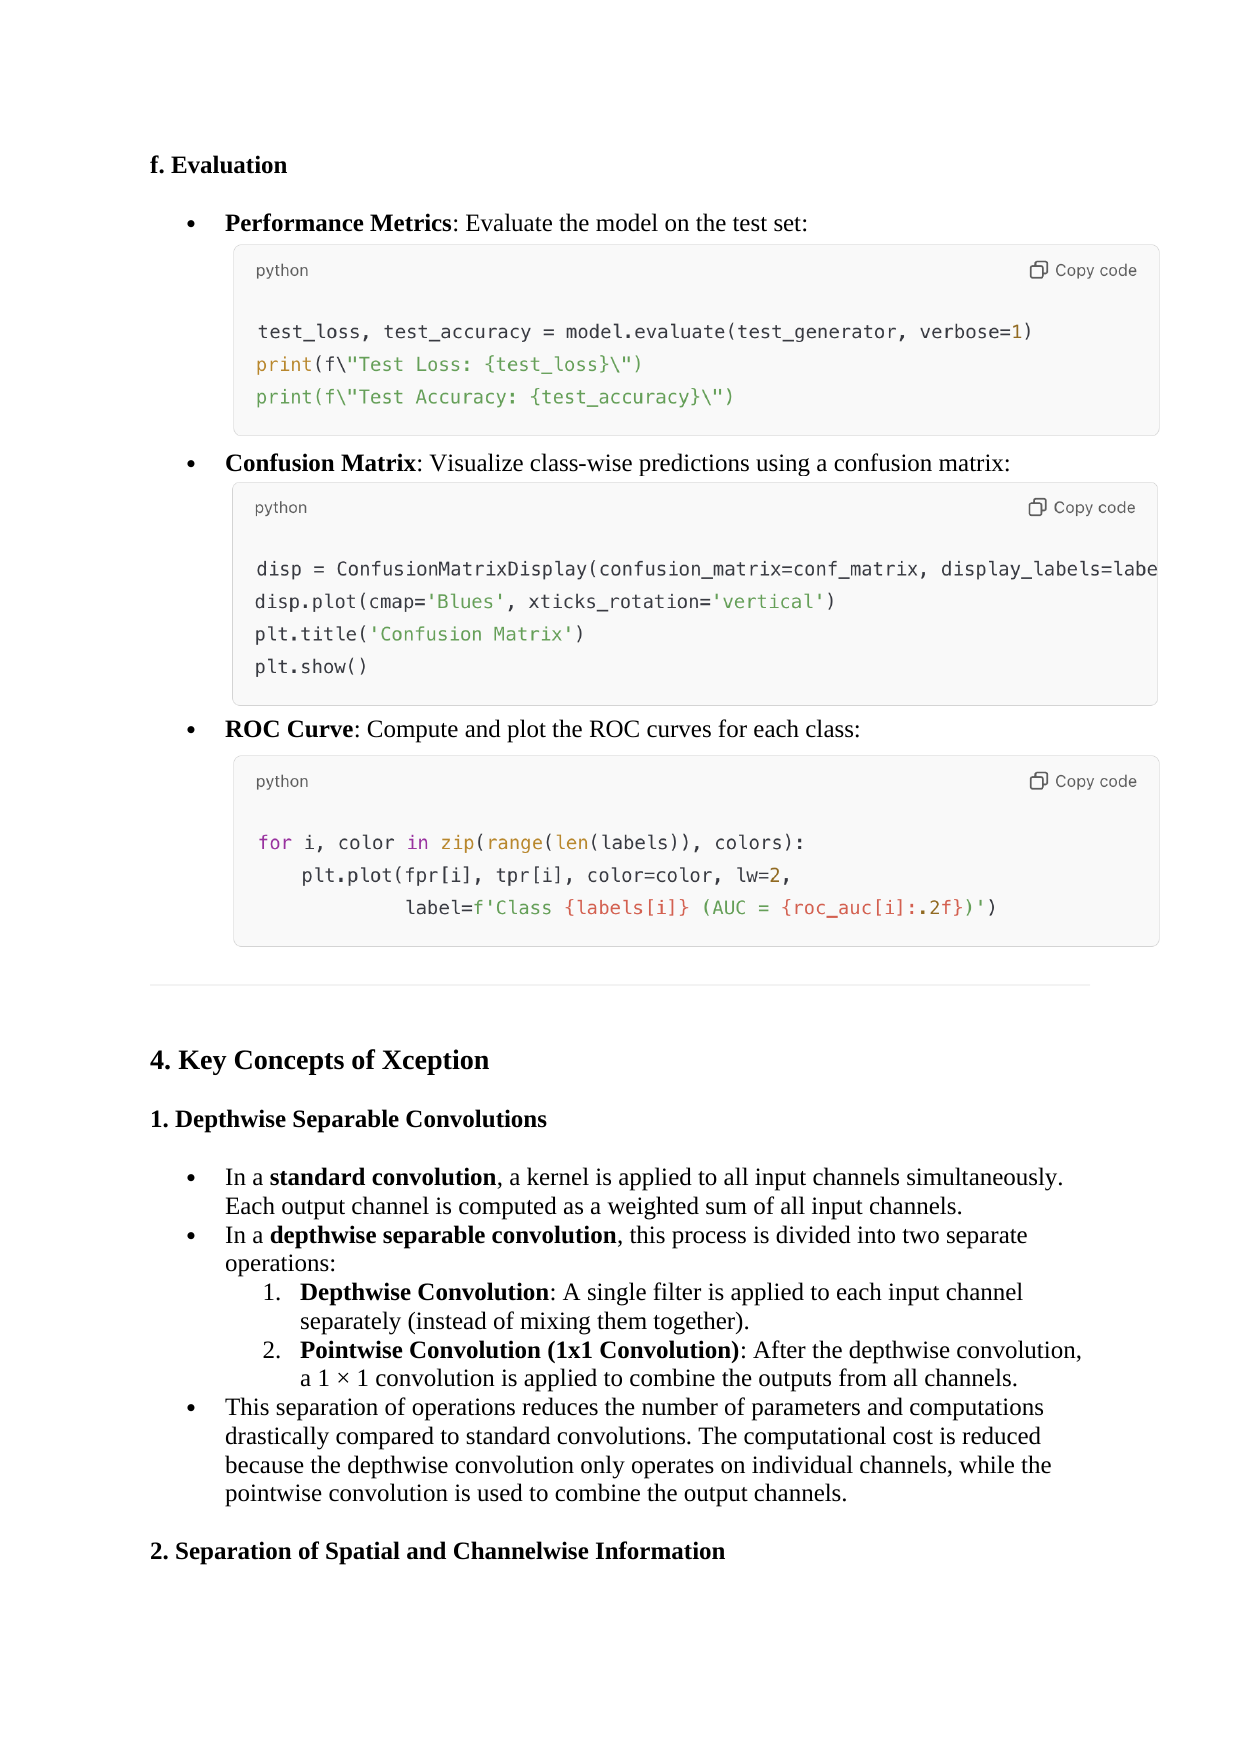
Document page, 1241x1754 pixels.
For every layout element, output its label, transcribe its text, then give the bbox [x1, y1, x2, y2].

picture [225, 743, 1166, 956]
text 1. Depthwise Separable Convolutions [150, 1104, 1090, 1133]
list In a standard convolution, a kernel is applied to all input channels simultaneously. Each output channel is computed as a weighted sum of all input channels. [187, 1162, 1090, 1220]
list In a depthwise separable convolution, this process is divided into two separate operations: [187, 1220, 1090, 1277]
text 4. Key Concepts of Xception [150, 1043, 1090, 1075]
list This separation of operations reduces the number of parameters and computations drastically compared to standard convolutions. The computational cost is reduced because the depthwise convolution only operates on individual channels, while the pointwise convolution is used to combine the output channels. [187, 1392, 1090, 1507]
list Depthwise Convolution: A single filter is applied to each input channel separately (instead of mixing them together). [262, 1277, 1090, 1335]
text 2. Separation of Spatial and Channelwise Information [150, 1536, 1090, 1565]
picture [225, 236, 1166, 448]
list Pointwise Convolution (1x1 Convolution): After the depthwise convolution, a 1 × 1 convolution is applied to combine the outputs from all channels. [262, 1335, 1090, 1392]
text f. Evaluation [150, 150, 1090, 179]
picture [225, 476, 1166, 715]
